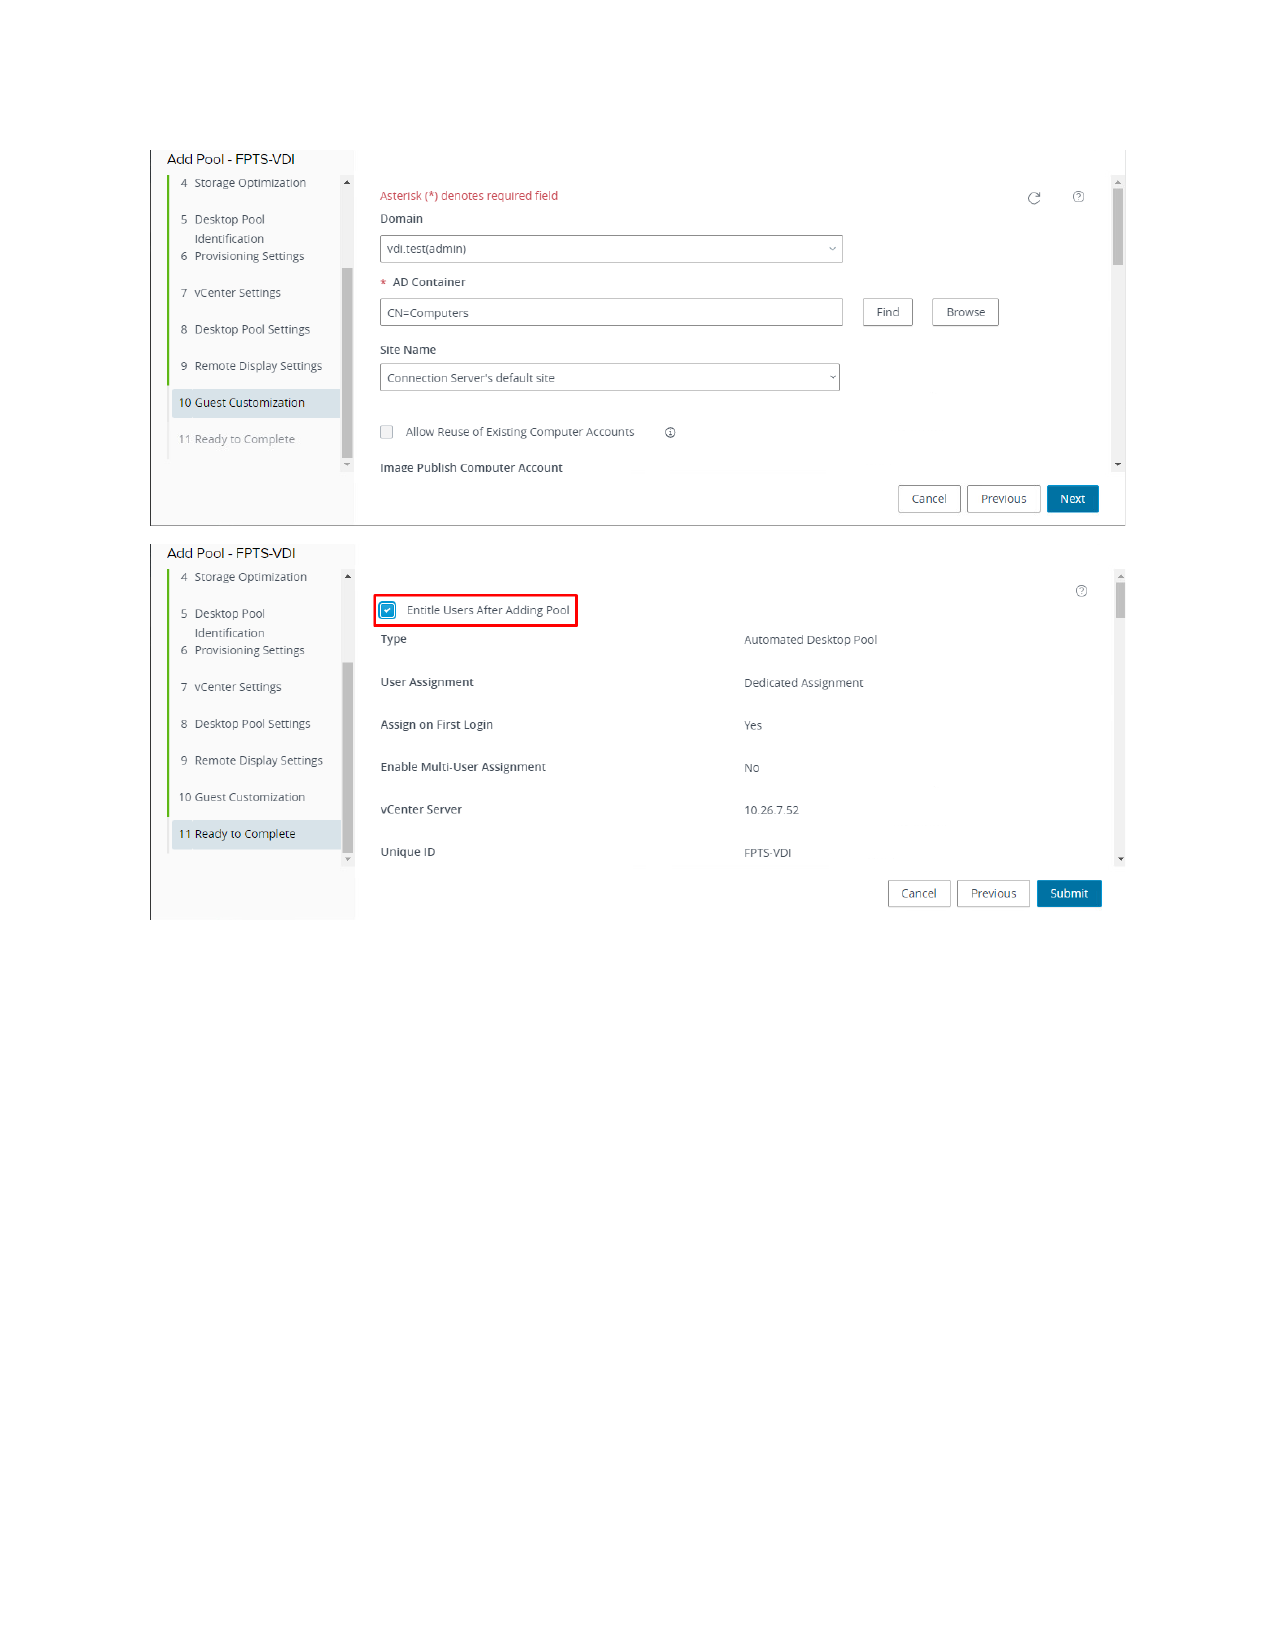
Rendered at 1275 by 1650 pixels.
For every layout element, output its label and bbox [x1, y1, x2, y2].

picture [150, 544, 1125, 920]
picture [150, 150, 1125, 526]
